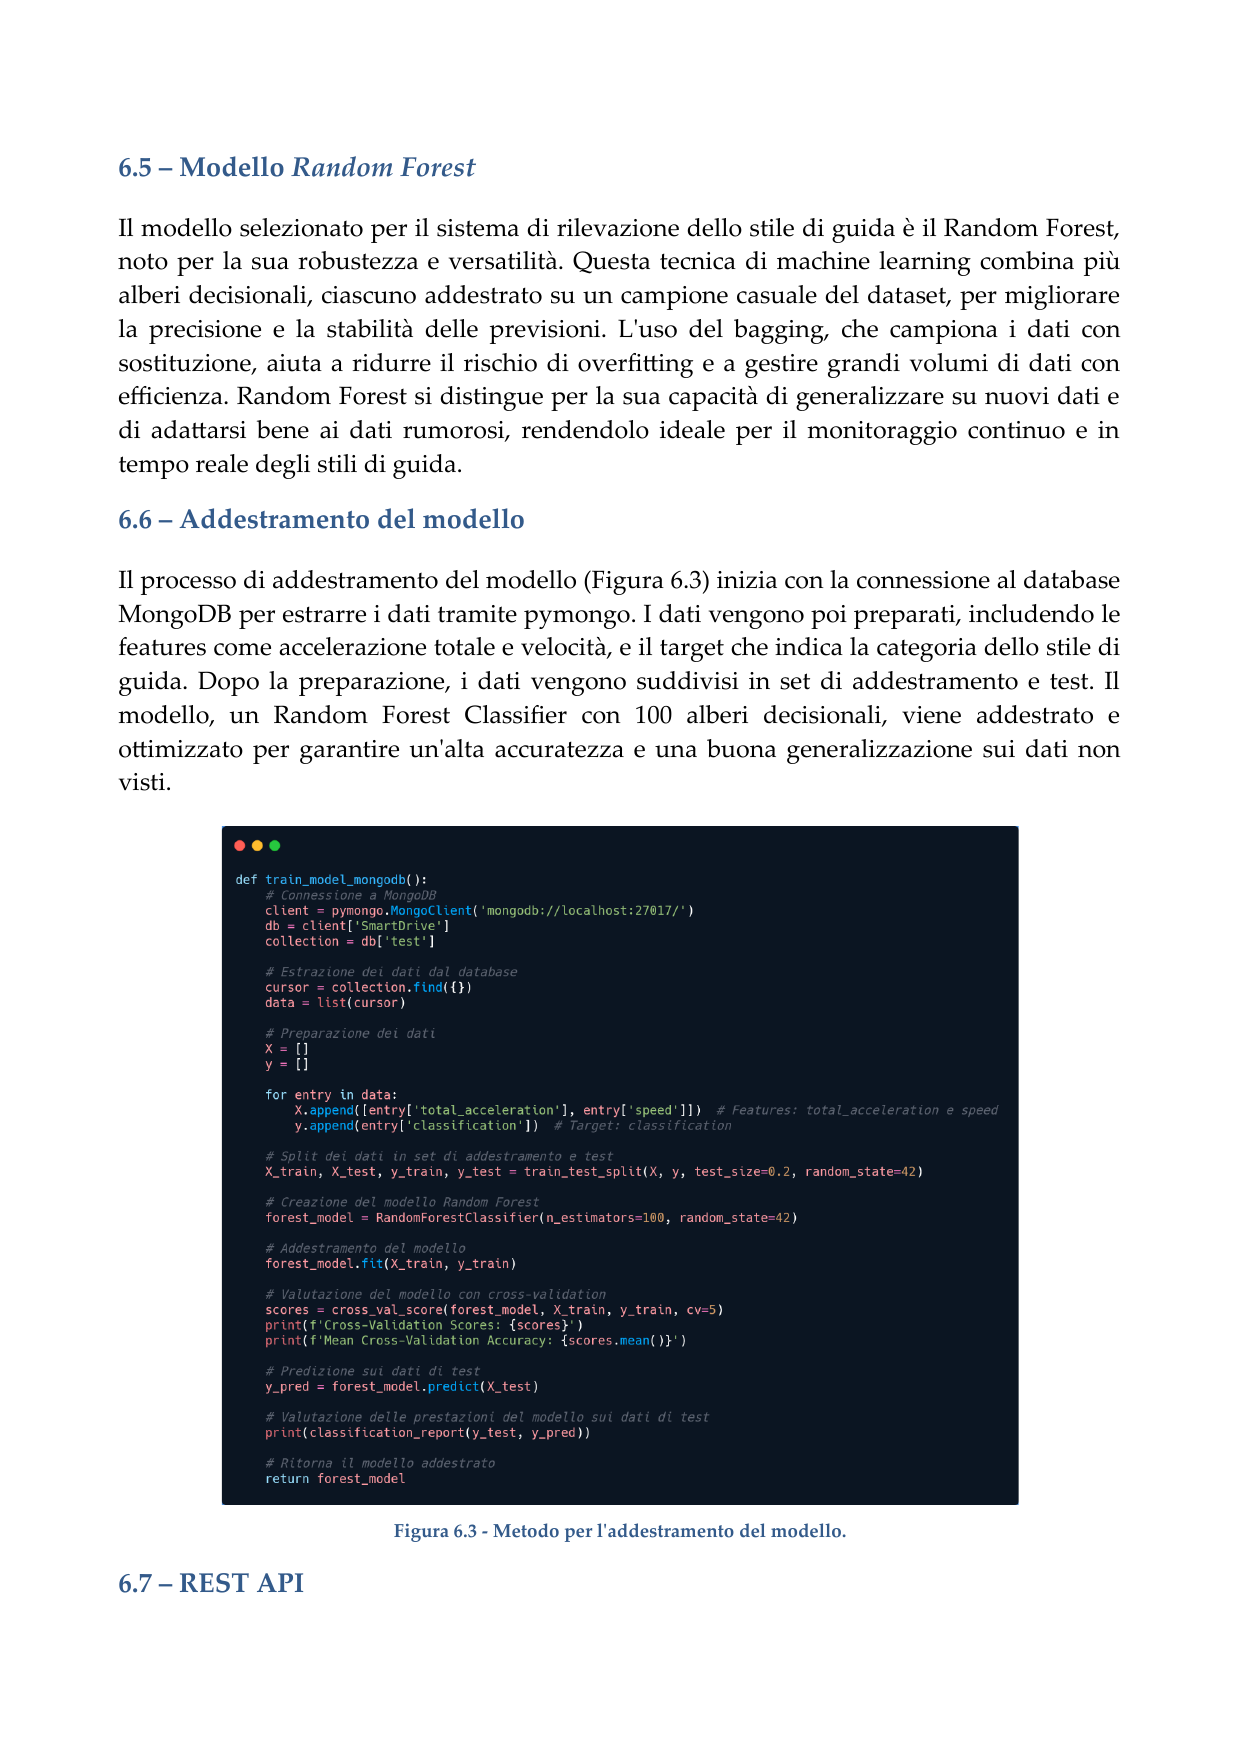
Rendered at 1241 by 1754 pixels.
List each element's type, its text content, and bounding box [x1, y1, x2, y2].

subtitle 6.6 – Addestramento del modello [118, 500, 1122, 537]
text Figura 6.3 - Metodo per l'addestramento del modello. [118, 1517, 1122, 1542]
text Il processo di addestramento del modello (Figura 6.3) inizia con la connessione al database MongoDB per estrarre i dati tramite pymongo. I dati vengono poi preparati, includendo le features come accelerazione totale e velocità, e il target che indica la categoria dello stile di guida. Dopo la preparazione, i dati vengono suddivisi in set di addestramento e test. Il modello, un Random Forest Classifier con 100 alberi decisionali, viene addestrato e ottimizzato per garantire un'alta accuratezza e una buona generalizzazione sui dati non visti. [118, 562, 1122, 827]
text Il modello selezionato per il sistema di rilevazione dello stile di guida è il Random Forest, noto per la sua robustezza e versatilità. Questa tecnica di machine learning combina più alberi decisionali, ciascuno addestrato su un campione casuale del dataset, per migliorare la precisione e la stabilità delle previsioni. L'uso del bagging, che campiona i dati con sostituzione, aiuta a ridurre il rischio di overfitting e a gestire grandi volumi di dati con efficienza. Random Forest si distingue per la sua capacità di generalizzare su nuovi dati e di adattarsi bene ai dati rumorosi, rendendolo ideale per il monitoraggio continuo e in tempo reale degli stili di guida. [118, 209, 1122, 479]
subtitle 6.5 – Modello Random Forest [118, 148, 1122, 184]
picture [221, 826, 1019, 1505]
subtitle 6.7 – REST API [118, 1563, 1122, 1600]
